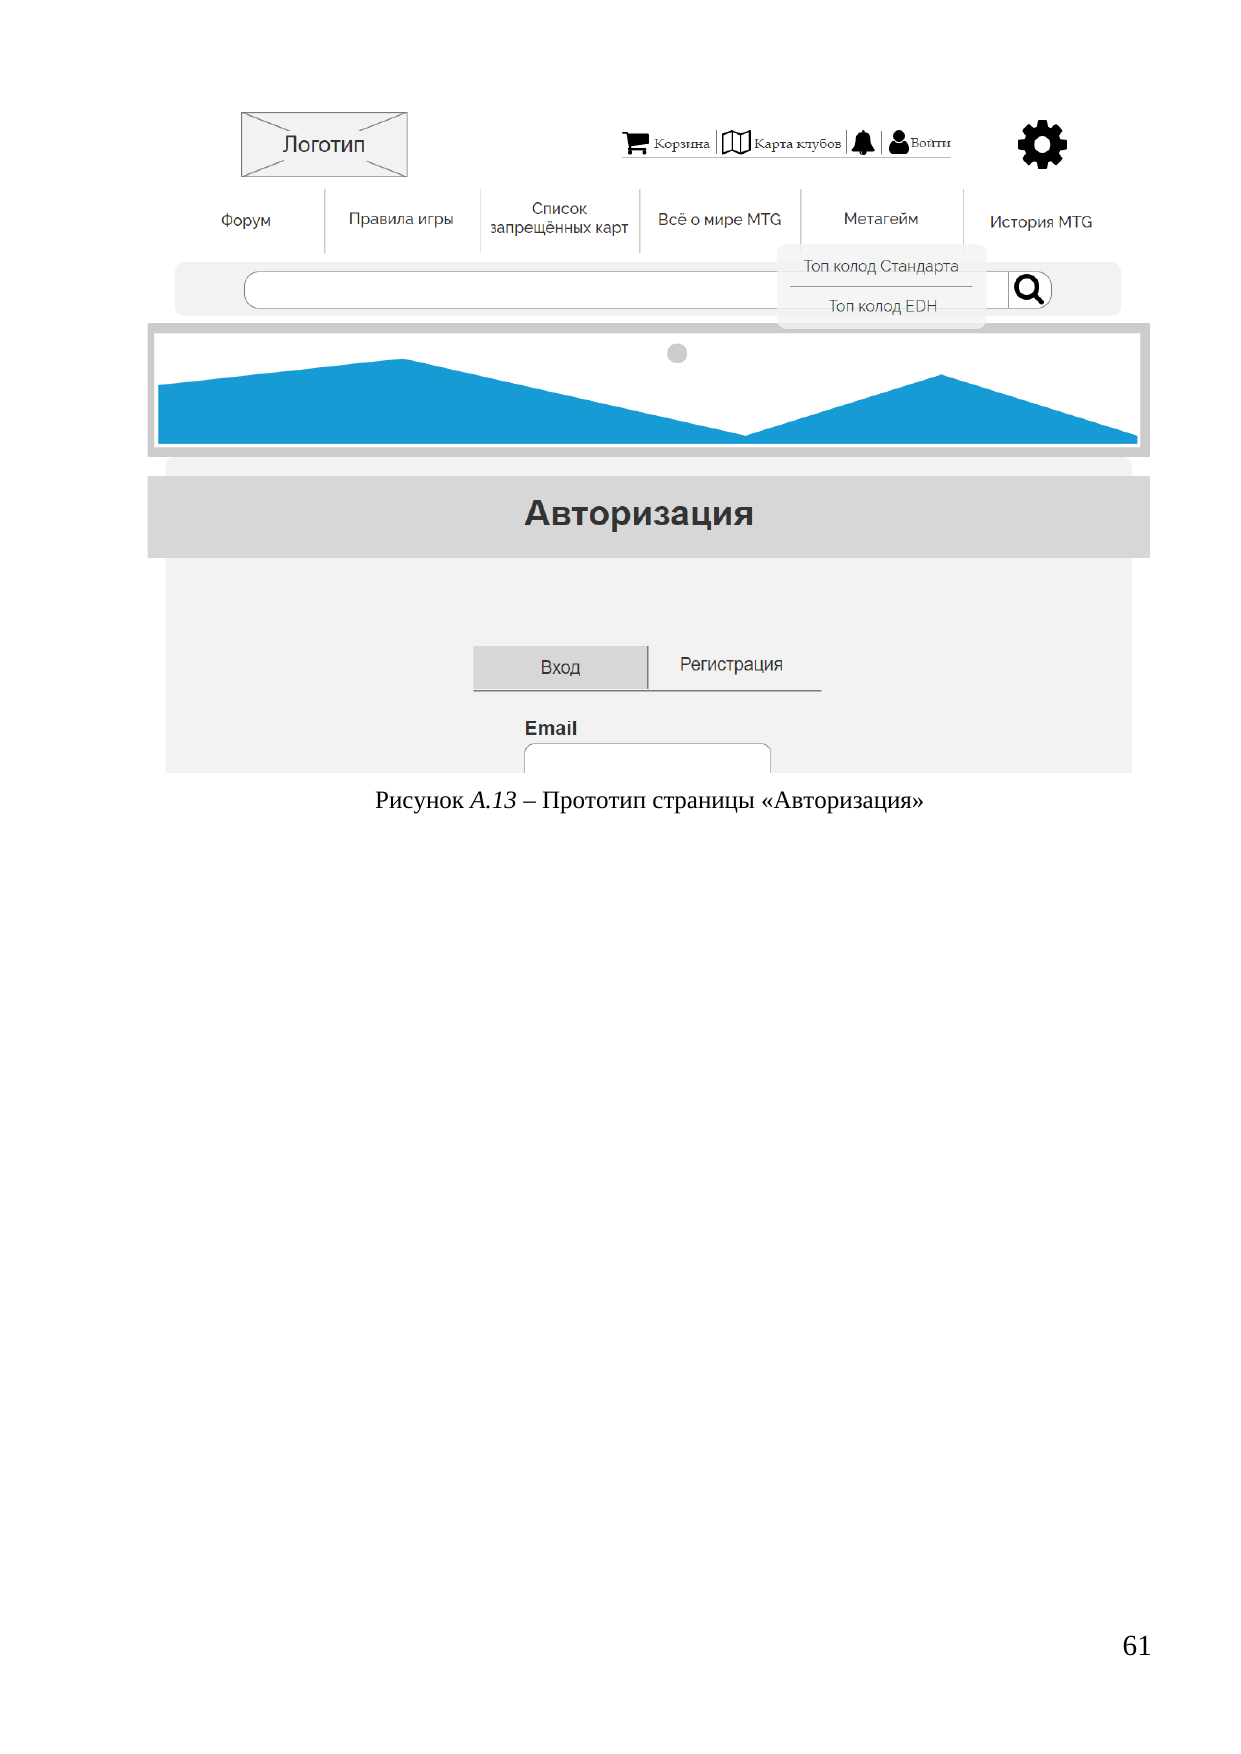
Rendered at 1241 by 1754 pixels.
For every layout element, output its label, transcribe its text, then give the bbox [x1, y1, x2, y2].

text Рисунок А.13 – Прототип страницы «Авторизация» [148, 786, 1152, 814]
picture [147, 92, 1152, 773]
